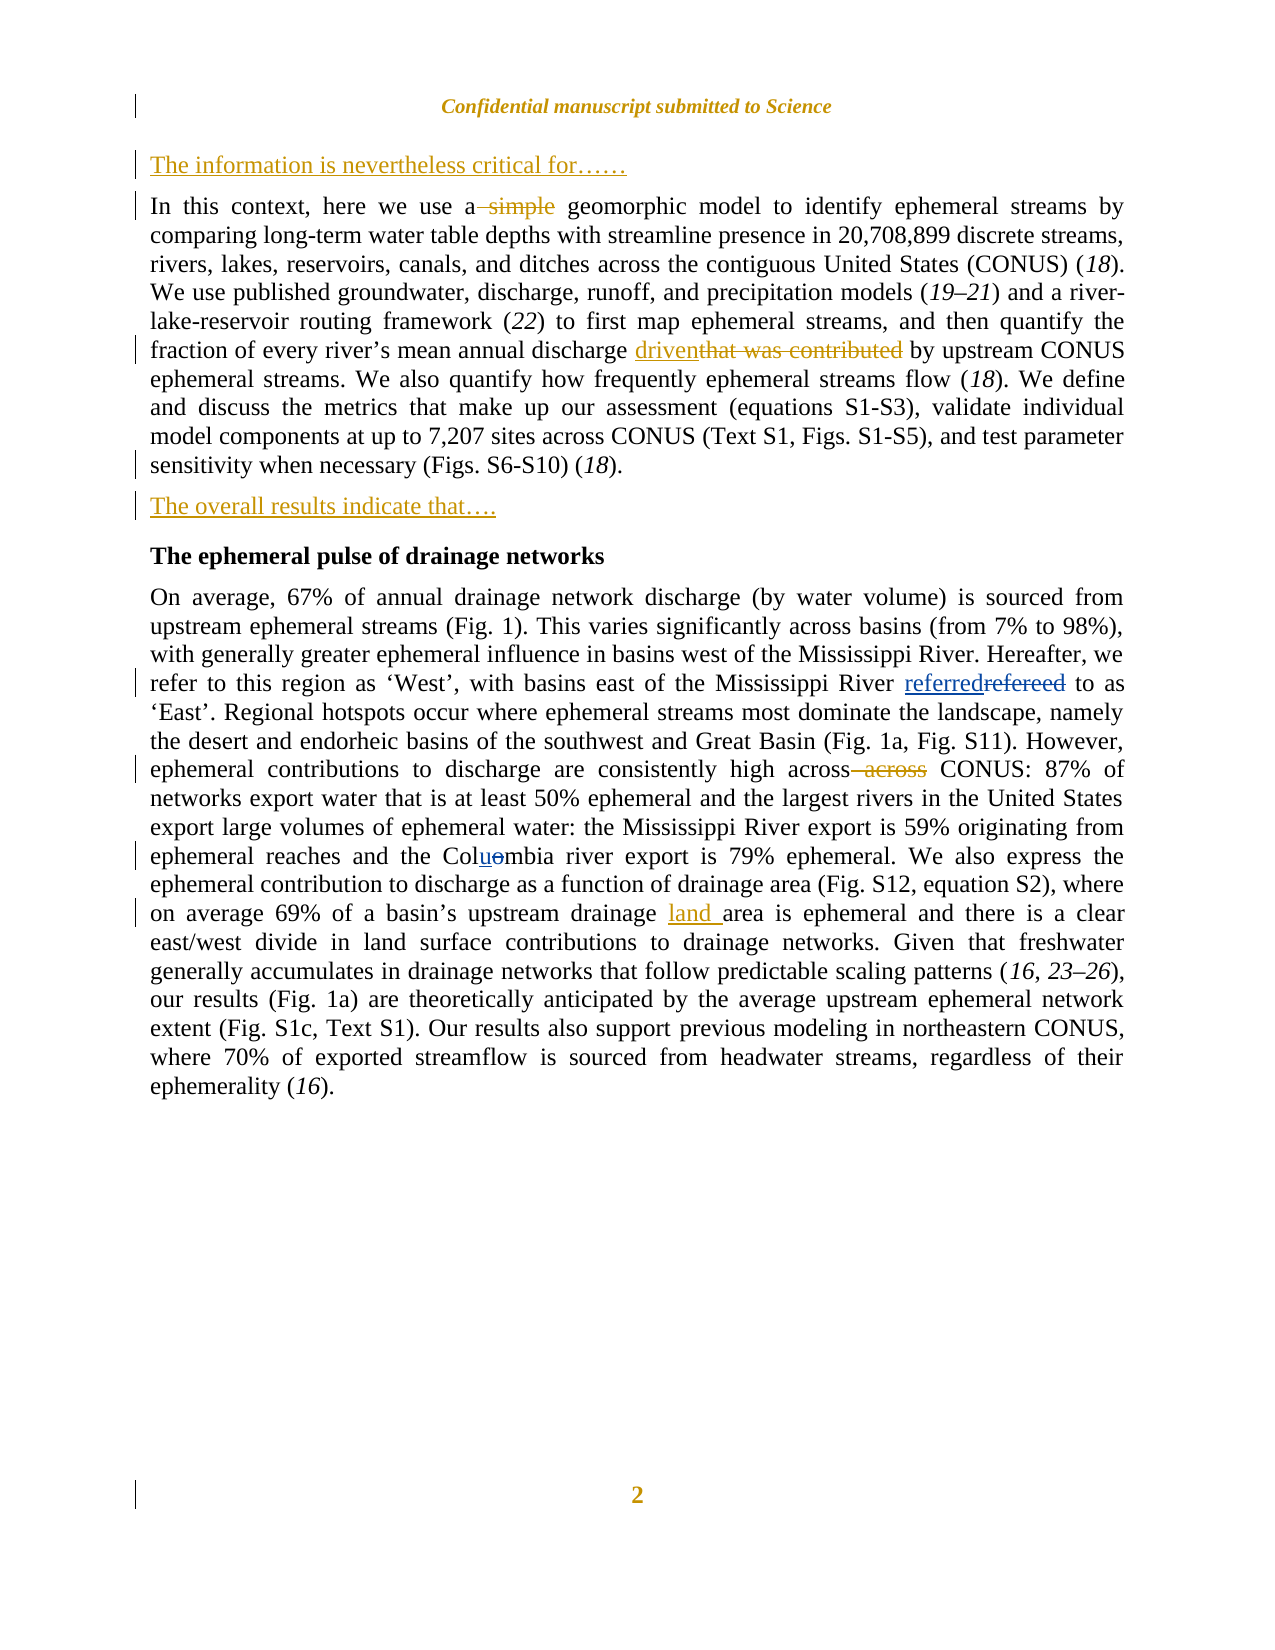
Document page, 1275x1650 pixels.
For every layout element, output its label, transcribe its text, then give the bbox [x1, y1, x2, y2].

subtitle The ephemeral pulse of drainage networks [150, 541, 1125, 569]
text In this context, here we use a geomorphic model to identify ephemeral streams by comparing long-term water table depths with streamline presence in 20,708,899 discrete streams, rivers, lakes, reservoirs, canals, and ditches across the contiguous United States (CONUS) (18). We use published groundwater, discharge, runoff, and precipitation models (19–21) and a river-lake-reservoir routing framework (22) to first map ephemeral streams, and then quantify the fraction of every river’s mean annual discharge by upstream CONUS ephemeral streams. We also quantify how frequently ephemeral streams flow (18). We define and discuss the metrics that make up our assessment (equations S1-S3), validate individual model components at up to 7,207 sites across CONUS (Text S1, Figs. S1-S5), and test parameter sensitivity when necessary (Figs. S6-S10) (18). [150, 191, 1125, 479]
text On average, 67% of annual drainage network discharge (by water volume) is sourced from upstream ephemeral streams (Fig. 1). This varies significantly across basins (from 7% to 98%), with generally greater ephemeral influence in basins west of the Mississippi River. Hereafter, we refer to this region as ‘West’, with basins east of the Mississippi River to as ‘East’. Regional hotspots occur where ephemeral streams most dominate the landscape, namely the desert and endorheic basins of the southwest and Great Basin (Fig. 1a, Fig. S11). However, ephemeral contributions to discharge are consistently high across CONUS: 87% of networks export water that is at least 50% ephemeral and the largest rivers in the United States export large volumes of ephemeral water: the Mississippi River export is 59% originating from ephemeral reaches and the Colmbia river export is 79% ephemeral. We also express the ephemeral contribution to discharge as a function of drainage area (Fig. S12, equation S2), where on average 69% of a basin’s upstream drainage area is ephemeral and there is a clear east/west divide in land surface contributions to drainage networks. Given that freshwater generally accumulates in drainage networks that follow predictable scaling patterns (16, 23–26), our results (Fig. 1a) are theoretically anticipated by the average upstream ephemeral network extent (Fig. S1c, Text S1). Our results also support previous modeling in northeastern CONUS, where 70% of exported streamflow is sourced from headwater streams, regardless of their ephemerality (16). [150, 582, 1125, 1099]
